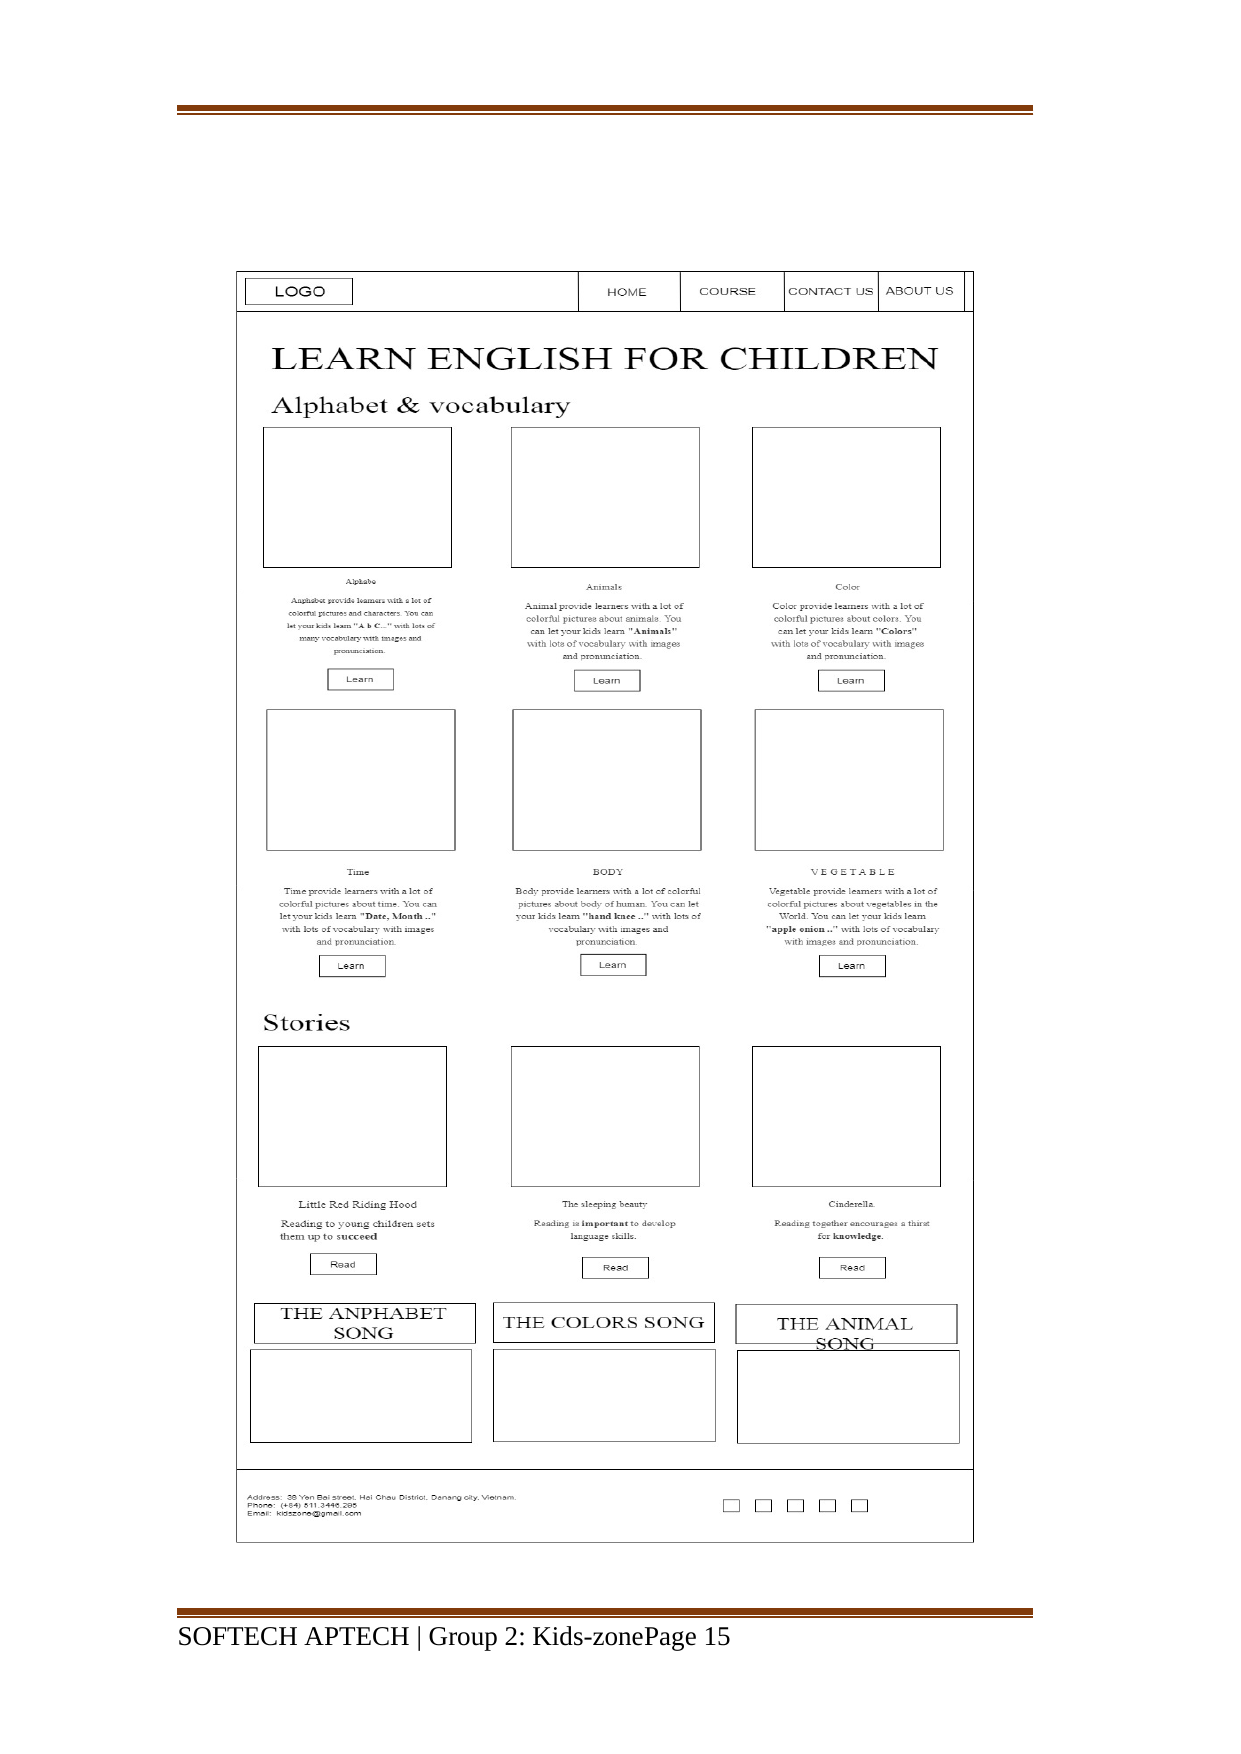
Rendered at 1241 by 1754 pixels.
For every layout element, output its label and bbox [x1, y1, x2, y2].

picture [236, 271, 975, 1543]
